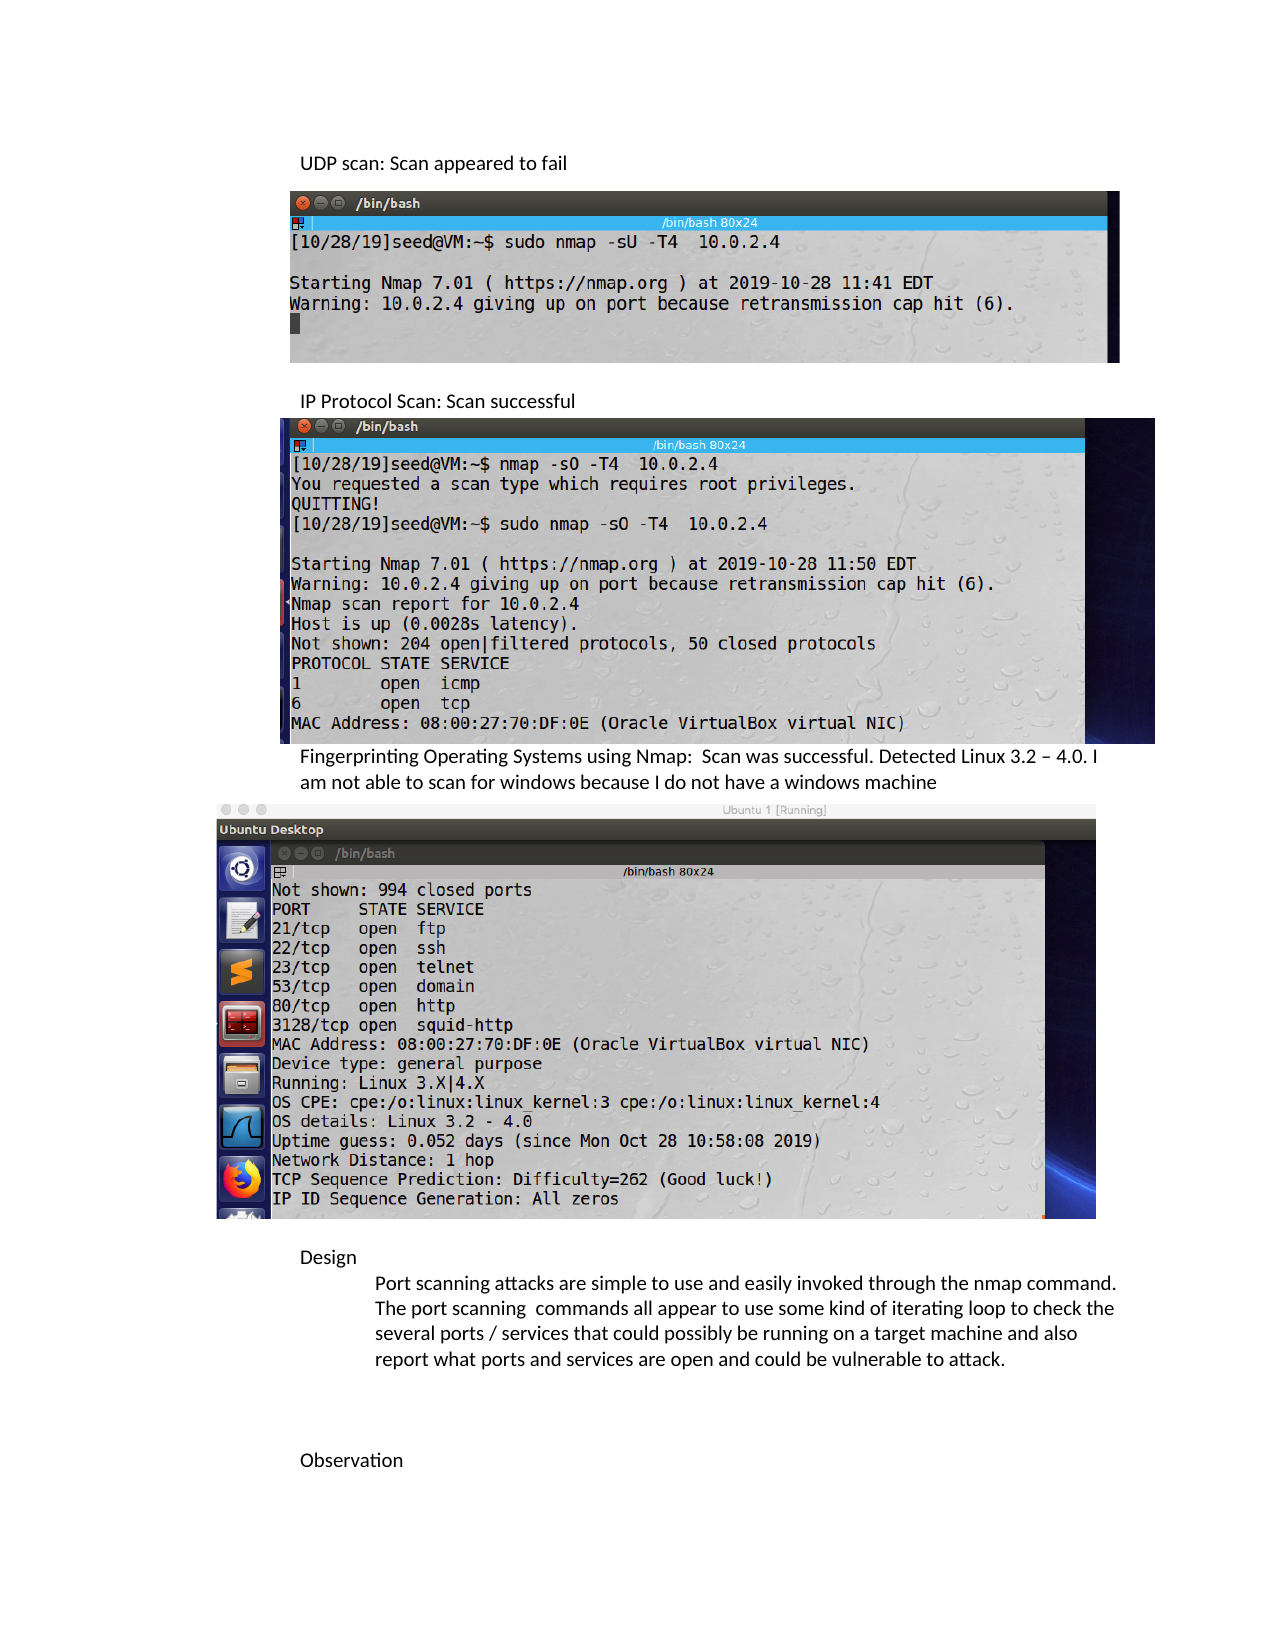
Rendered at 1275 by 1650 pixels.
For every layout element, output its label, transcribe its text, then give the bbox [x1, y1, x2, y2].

text Observation [150, 1448, 1125, 1473]
text UDP scan: Scan appeared to fail [150, 150, 1125, 175]
text Port scanning attacks are simple to use and easily invoked through the nmap command. The port scanning commands all appear to use some kind of iterating loop to check the several ports / services that could possibly be running on a target machine and also report what ports and services are open and could be vulnerable to attack. [375, 1270, 1125, 1371]
text IP Protocol Scan: Scan successful [150, 388, 1125, 413]
picture [216, 804, 1096, 1219]
text Design [225, 1244, 1125, 1270]
text Fingerprinting Operating Systems using Nmap: Scan was successful. Detected Linux 3.2 – 4.0. I am not able to scan for windows because I do not have a windows machine [300, 744, 1125, 794]
picture [290, 191, 1120, 363]
picture [280, 418, 1155, 744]
